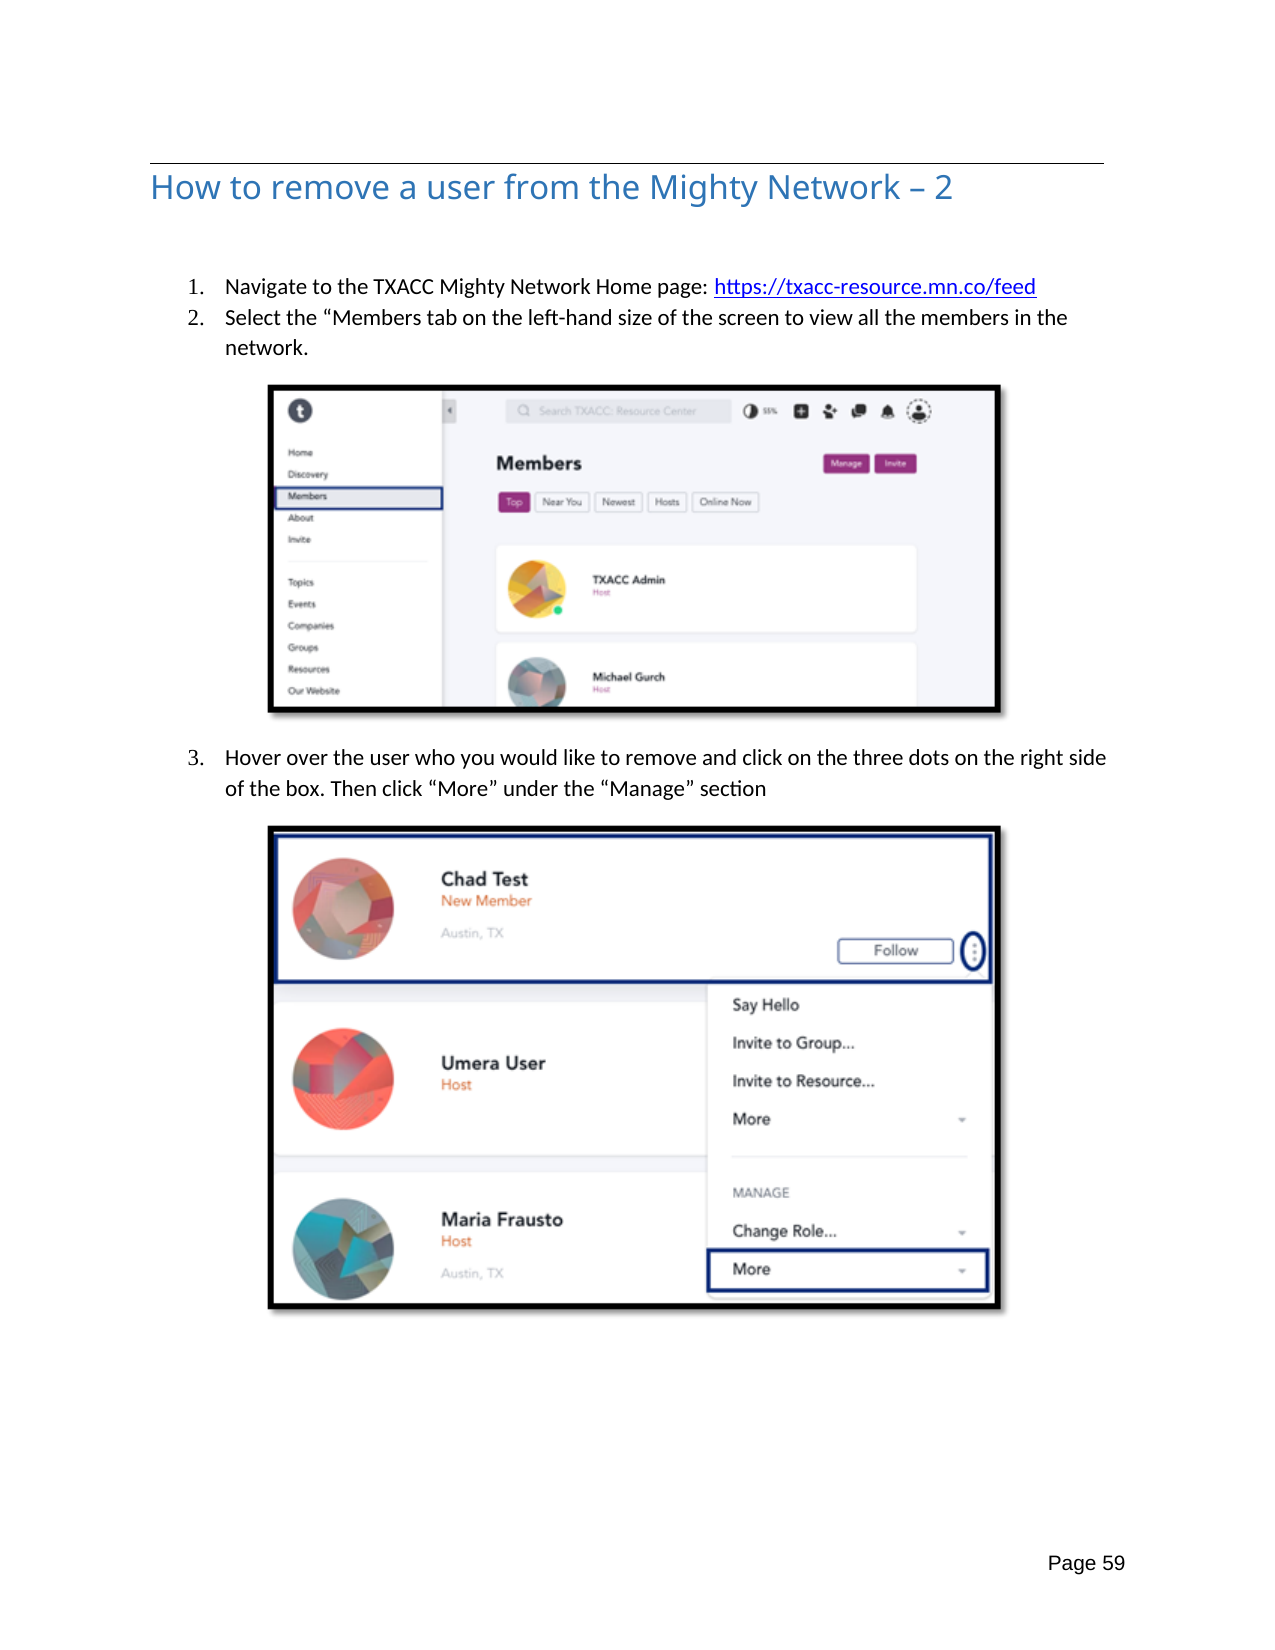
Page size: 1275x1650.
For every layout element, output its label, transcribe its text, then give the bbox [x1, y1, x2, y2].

picture [262, 379, 1013, 725]
list Hover over the user who you would like to remove and click on the three dots on the right side of the box. Then click “More” under the “Manage” section [187, 743, 1125, 802]
list Select the “Members tab on the left-hand size of the screen to view all the members in the network. [187, 303, 1125, 361]
list Navigate to the TXACC Mighty Network Home page: https://txacc-resource.mn.co/feed [187, 272, 1125, 300]
subtitle How to remove a user from the Mighty Network – 2 [150, 164, 1104, 209]
picture [262, 820, 1013, 1323]
